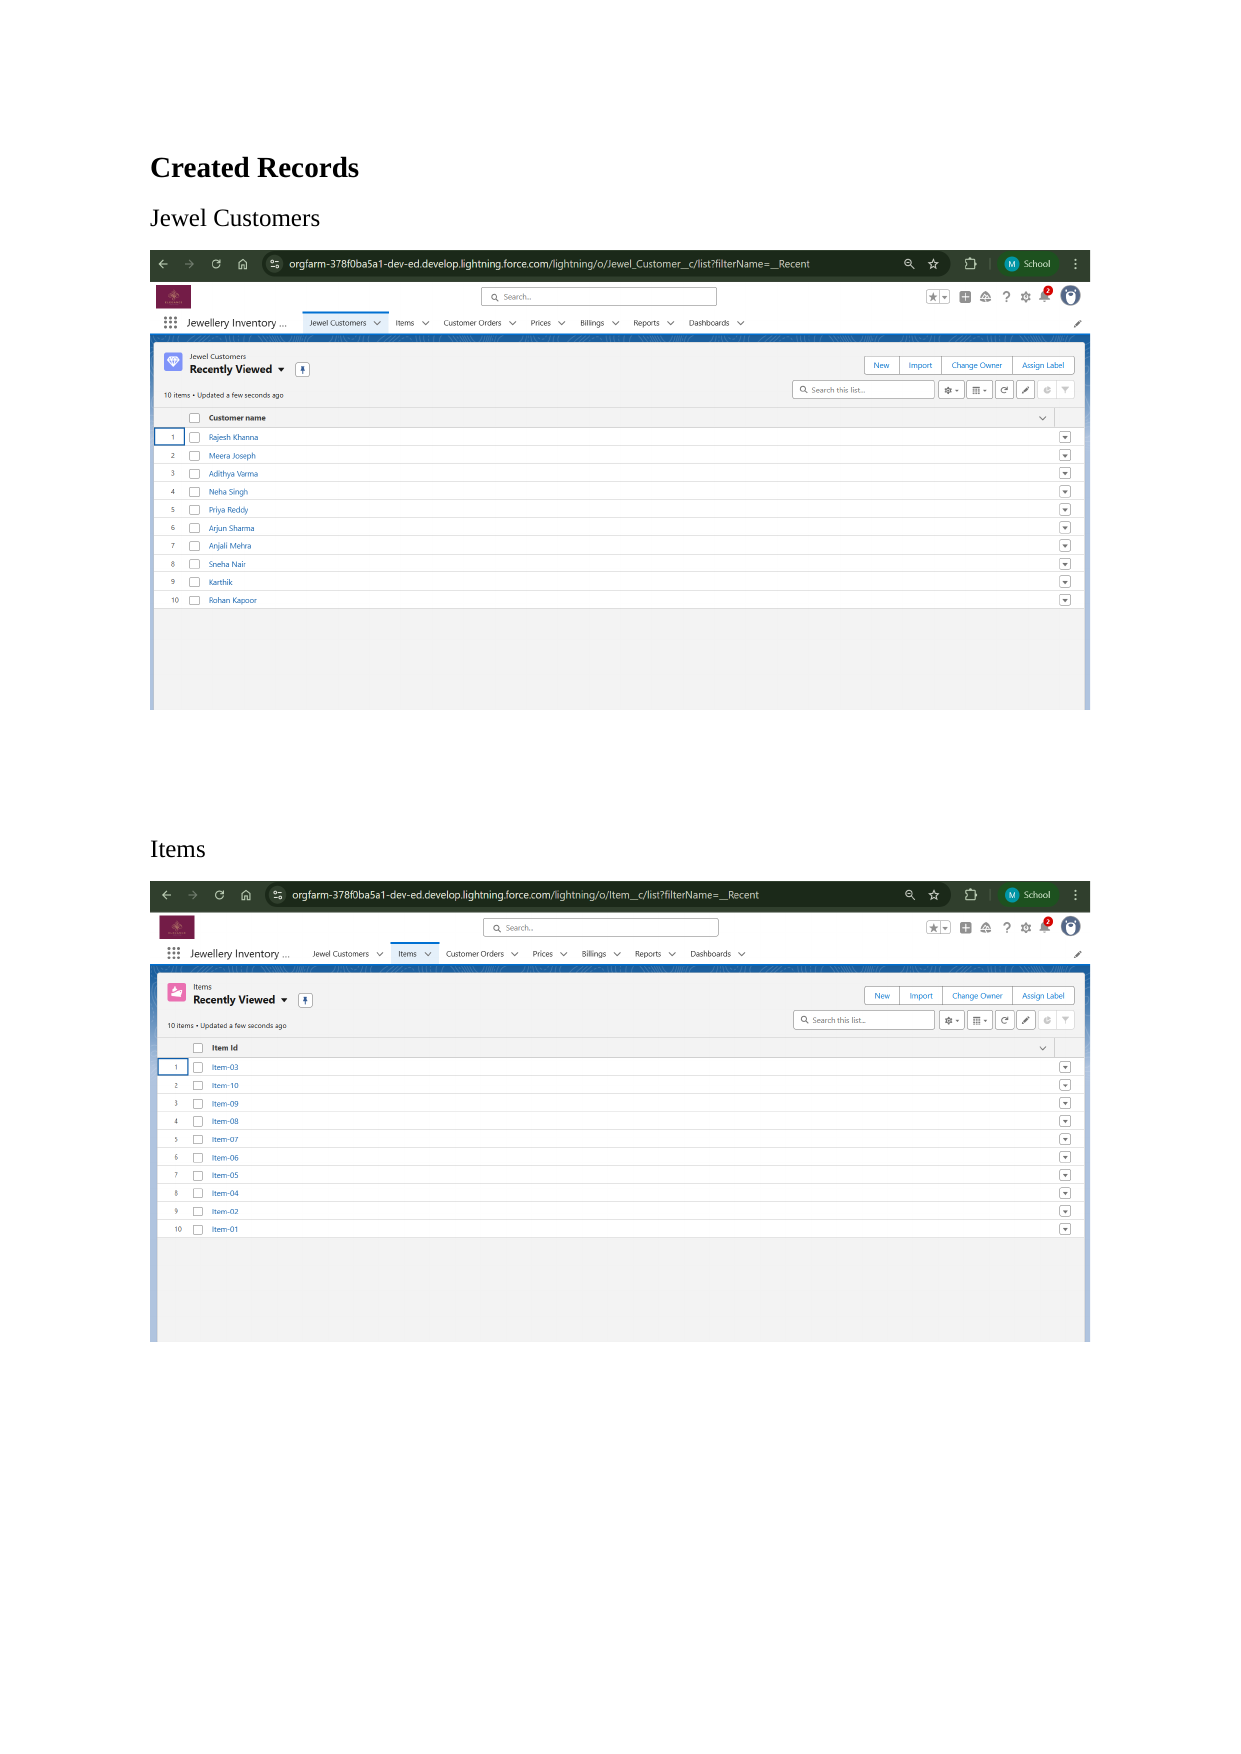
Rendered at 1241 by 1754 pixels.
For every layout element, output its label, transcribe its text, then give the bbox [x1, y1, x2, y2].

picture [150, 250, 1091, 710]
text Created Records [150, 150, 1090, 183]
text Items [150, 834, 1090, 862]
text Jewel Customers [150, 203, 1090, 232]
picture [150, 881, 1091, 1342]
